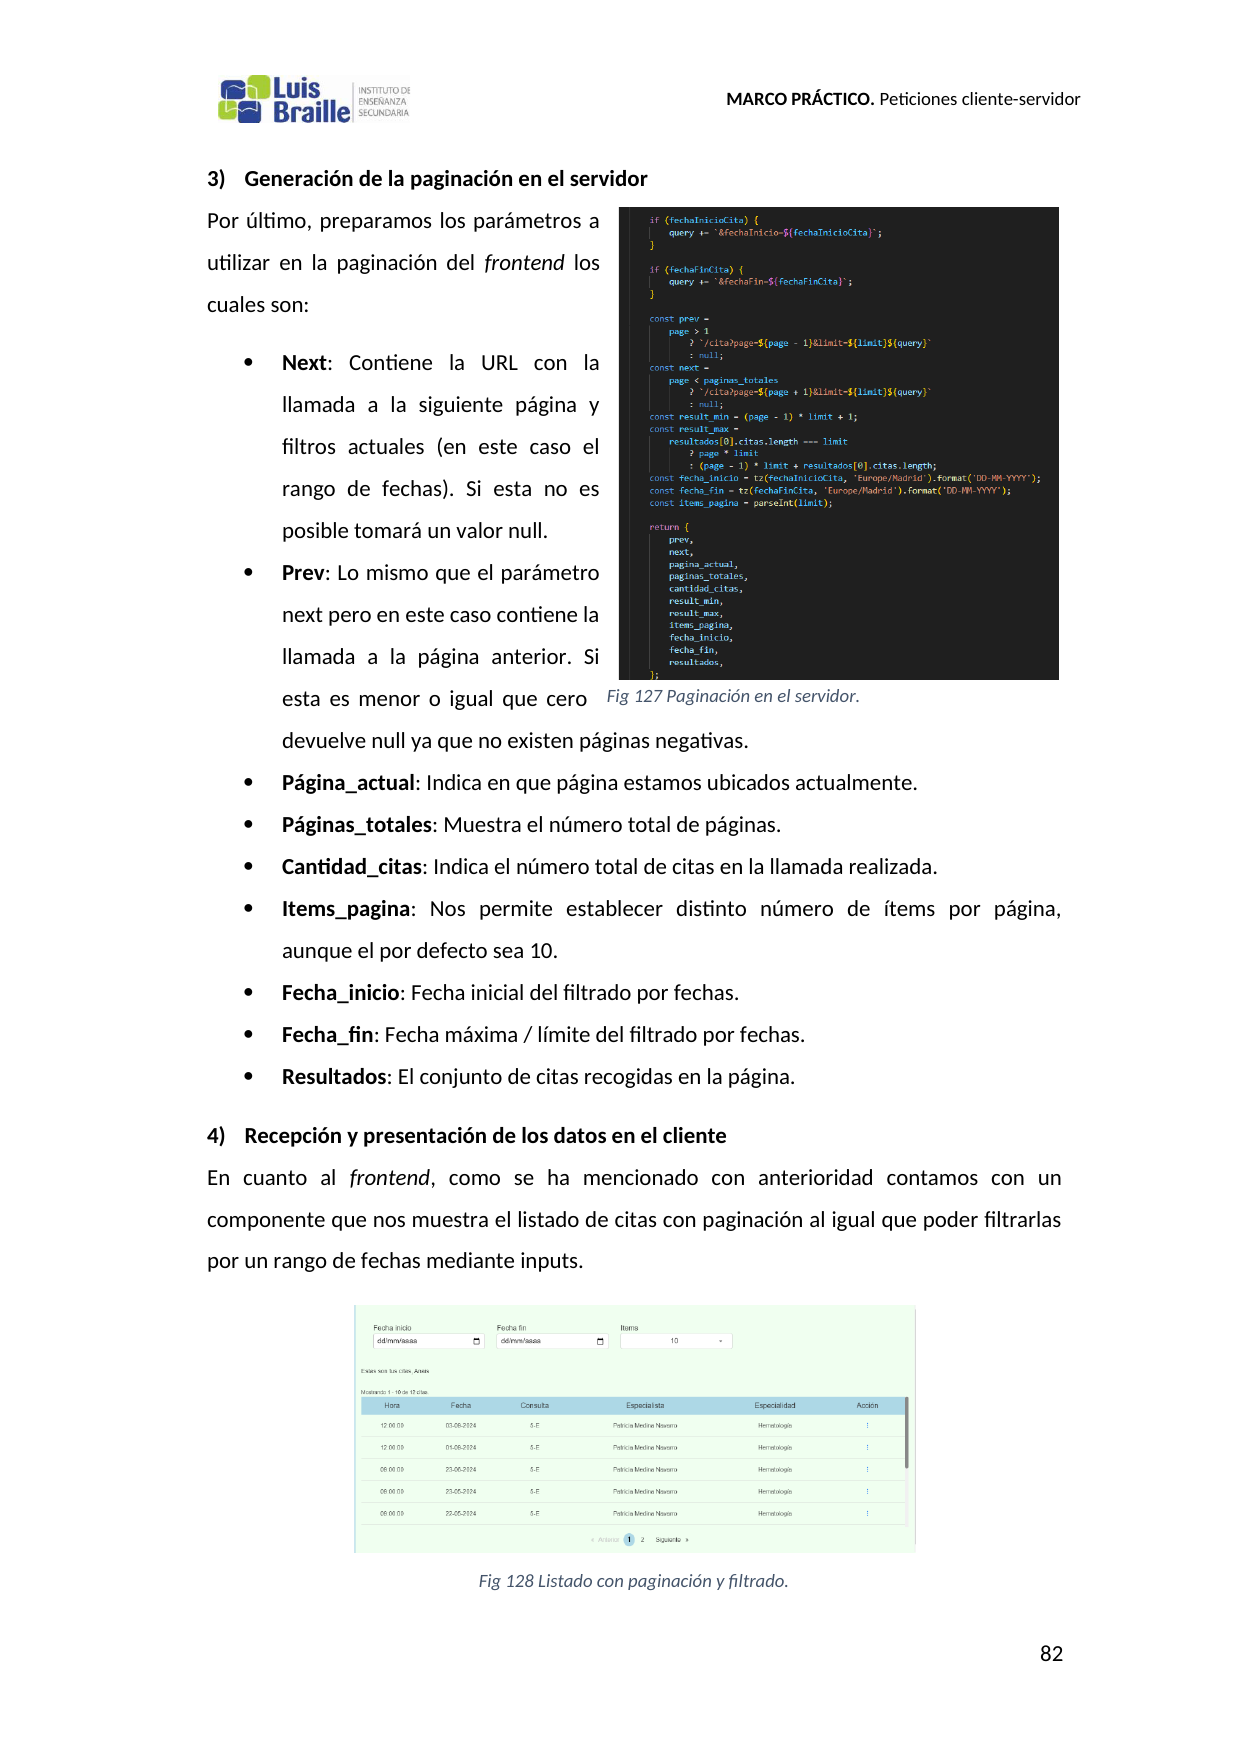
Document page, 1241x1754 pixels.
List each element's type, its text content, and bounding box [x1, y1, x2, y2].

picture [618, 207, 1059, 679]
list Páginas_totales: Muestra el número total de páginas. [244, 810, 1063, 838]
text Por último, preparamos los parámetros a utilizar en la paginación del frontend los cuales son: [207, 206, 1063, 318]
list Fecha_fin: Fecha máxima / límite del filtrado por fechas. [244, 1020, 1063, 1048]
list Cantidad_citas: Indica el número total de citas en la llamada realizada. [244, 852, 1063, 880]
list Página_actual: Indica en que página estamos ubicados actualmente. [244, 768, 1063, 796]
list Generación de la paginación en el servidor [207, 164, 1063, 192]
list Next: Contiene la URL con la llamada a la siguiente página y filtros actuales (en este caso el rango de fechas). Si esta no es posible tomará un valor null. [244, 348, 618, 544]
list Fecha_inicio: Fecha inicial del filtrado por fechas. [244, 978, 1063, 1006]
text En cuanto al frontend, como se ha mencionado con anterioridad contamos con un componente que nos muestra el listado de citas con paginación al igual que poder filtrarlas por un rango de fechas mediante inputs. [207, 1163, 1063, 1275]
list Recepción y presentación de los datos en el cliente [207, 1121, 1063, 1149]
list Prev: Lo mismo que el parámetro next pero en este caso contiene la llamada a la página anterior. Si esta es menor o igual que cero devuelve null ya que no existen páginas negativas. [244, 558, 1063, 754]
list Resultados: El conjunto de citas recogidas en la página. [244, 1062, 1063, 1090]
picture [354, 1305, 916, 1553]
list Items_pagina: Nos permite establecer distinto número de ítems por página, aunque el por defecto sea 10. [244, 894, 1063, 964]
text Fig 128 Listado con paginación y filtrado. [207, 1570, 1063, 1593]
